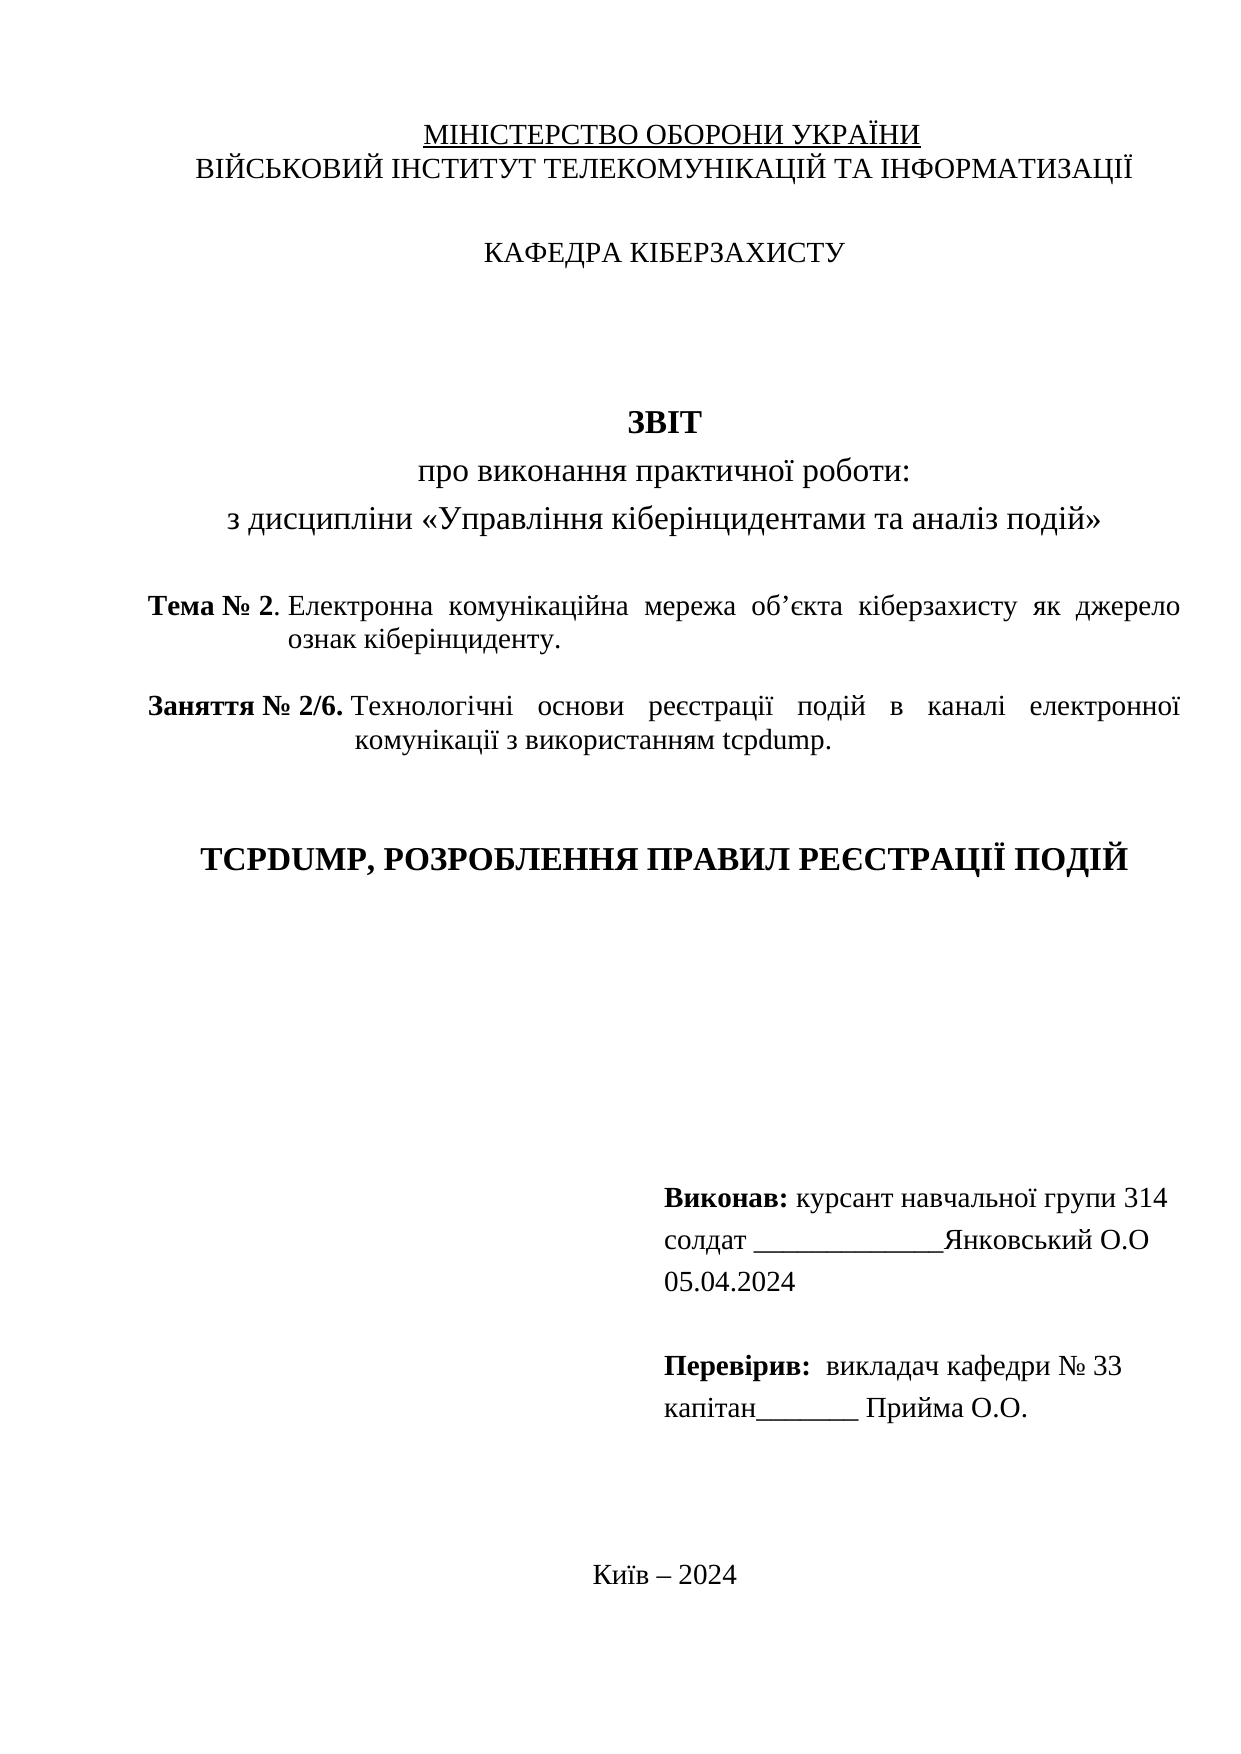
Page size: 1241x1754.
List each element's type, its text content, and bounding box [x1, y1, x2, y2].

text МІНІСТЕРСТВО ОБОРОНИ УКРАЇНИ [148, 117, 1196, 151]
text КАФЕДРА КІБЕРЗАХИСТУ [148, 235, 1181, 268]
text TCPDUMP, РОЗРОБЛЕННЯ ПРАВИЛ РЕЄСТРАЦІЇ ПОДІЙ [148, 839, 1181, 878]
text Виконав: курсант навчальної групи 314 [473, 1180, 1181, 1214]
text капітан_______ Прийма О.О. [590, 1390, 1181, 1423]
text Тема № 2. Електронна комунікаційна мережа об’єкта кіберзахисту як джерело ознак кіберінциденту. [148, 588, 1181, 655]
text про виконання практичної роботи: [148, 450, 1181, 488]
text солдат _____________Янковський О.О [590, 1222, 1181, 1256]
text з дисципліни «Управління кіберінцидентами та аналіз подій» [148, 498, 1181, 536]
text ЗВІТ [148, 402, 1181, 441]
text 05.04.2024 [590, 1264, 1181, 1298]
text Київ – 2024 [148, 1557, 1181, 1591]
text Перевiрив: викладач кафедри № 33 [590, 1348, 1181, 1381]
text Заняття № 2/6. Технологічні основи реєстрації подій в каналі електронної комунікації з використанням tcpdump. [148, 688, 1181, 756]
text ВІЙСЬКОВИЙ ІНСТИТУТ ТЕЛЕКОМУНІКАЦІЙ ТА ІНФОРМАТИЗАЦІЇ [148, 151, 1181, 184]
